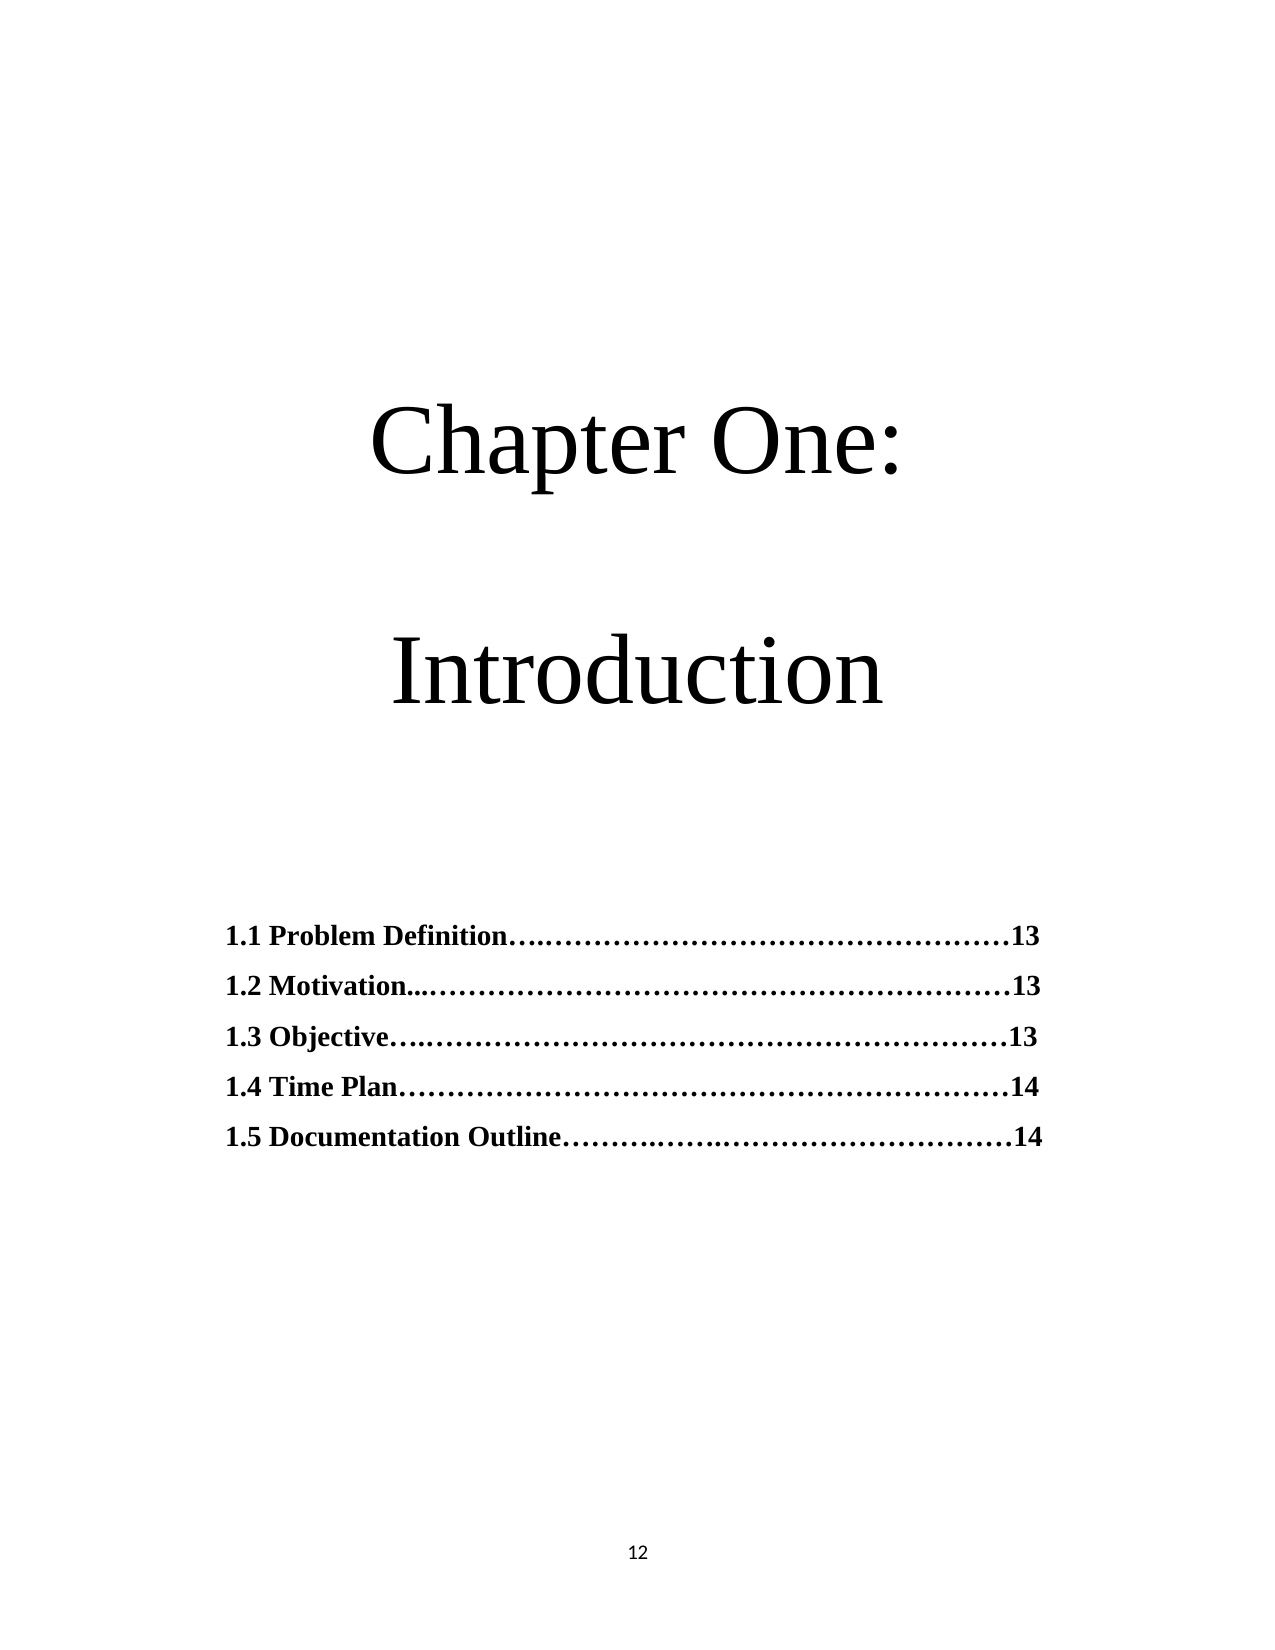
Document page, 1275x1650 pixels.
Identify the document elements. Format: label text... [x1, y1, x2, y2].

text Chapter One: [150, 380, 1125, 495]
list Motivation...……………………………………………………13 [225, 968, 1125, 1002]
list Time Plan………………………………………………………14 [225, 1069, 1125, 1102]
list Documentation Outline……….…….…………………………14 [225, 1119, 1125, 1153]
list Objective….……………………………………………………13 [225, 1019, 1125, 1052]
list Problem Definition….…………………………………………13 [225, 918, 1125, 952]
text Introduction [150, 610, 1125, 725]
